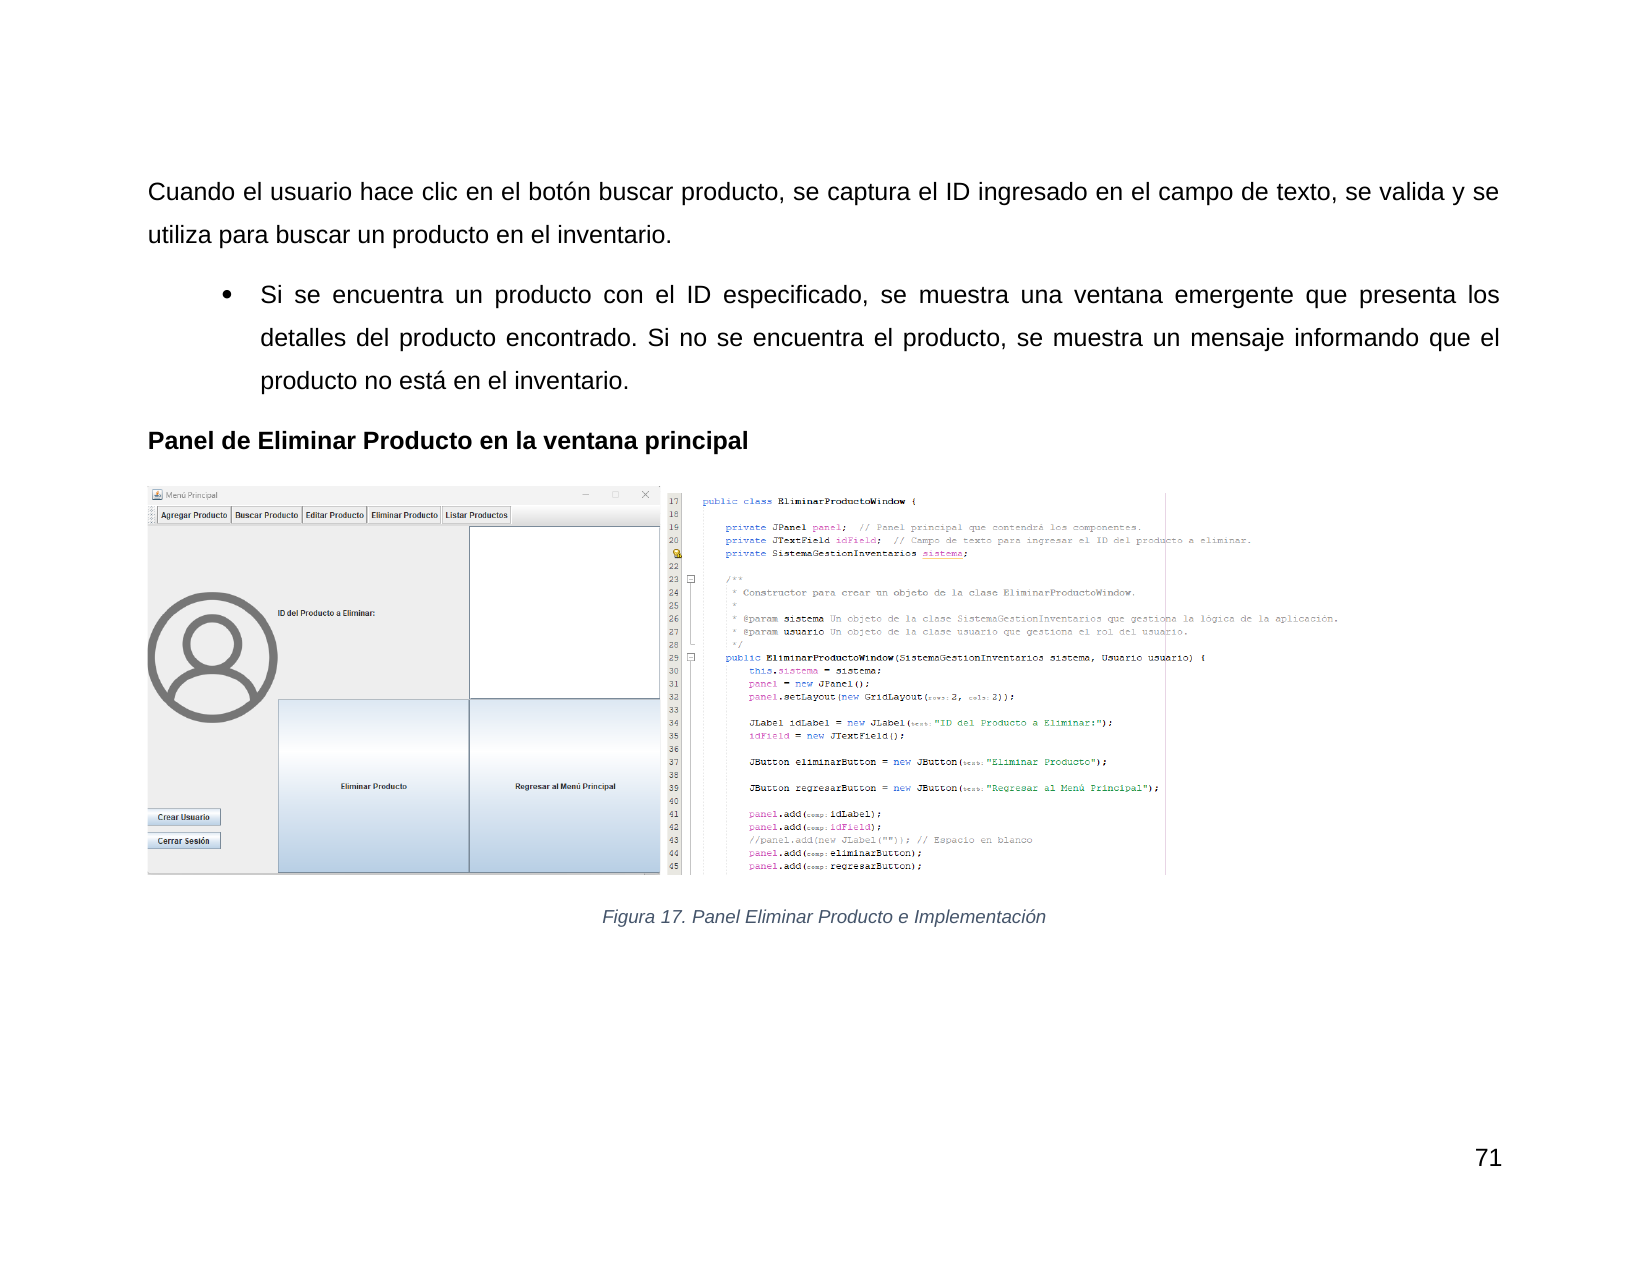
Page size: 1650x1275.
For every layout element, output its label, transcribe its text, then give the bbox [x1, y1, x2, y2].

text Cuando el usuario hace clic en el botón buscar producto, se captura el ID ingresado en el campo de texto, se valida y se utiliza para buscar un producto en el inventario. [148, 177, 1502, 249]
picture [667, 493, 1340, 875]
picture [147, 486, 661, 875]
list Si se encuentra un producto con el ID especificado, se muestra una ventana emergente que presenta los detalles del producto encontrado. Si no se encuentra el producto, se muestra un mensaje informando que el producto no está en el inventario. [223, 280, 1502, 395]
text Figura 17. Panel Eliminar Producto e Implementación [148, 905, 1502, 927]
text Panel de Eliminar Producto en la ventana principal [148, 426, 1502, 455]
